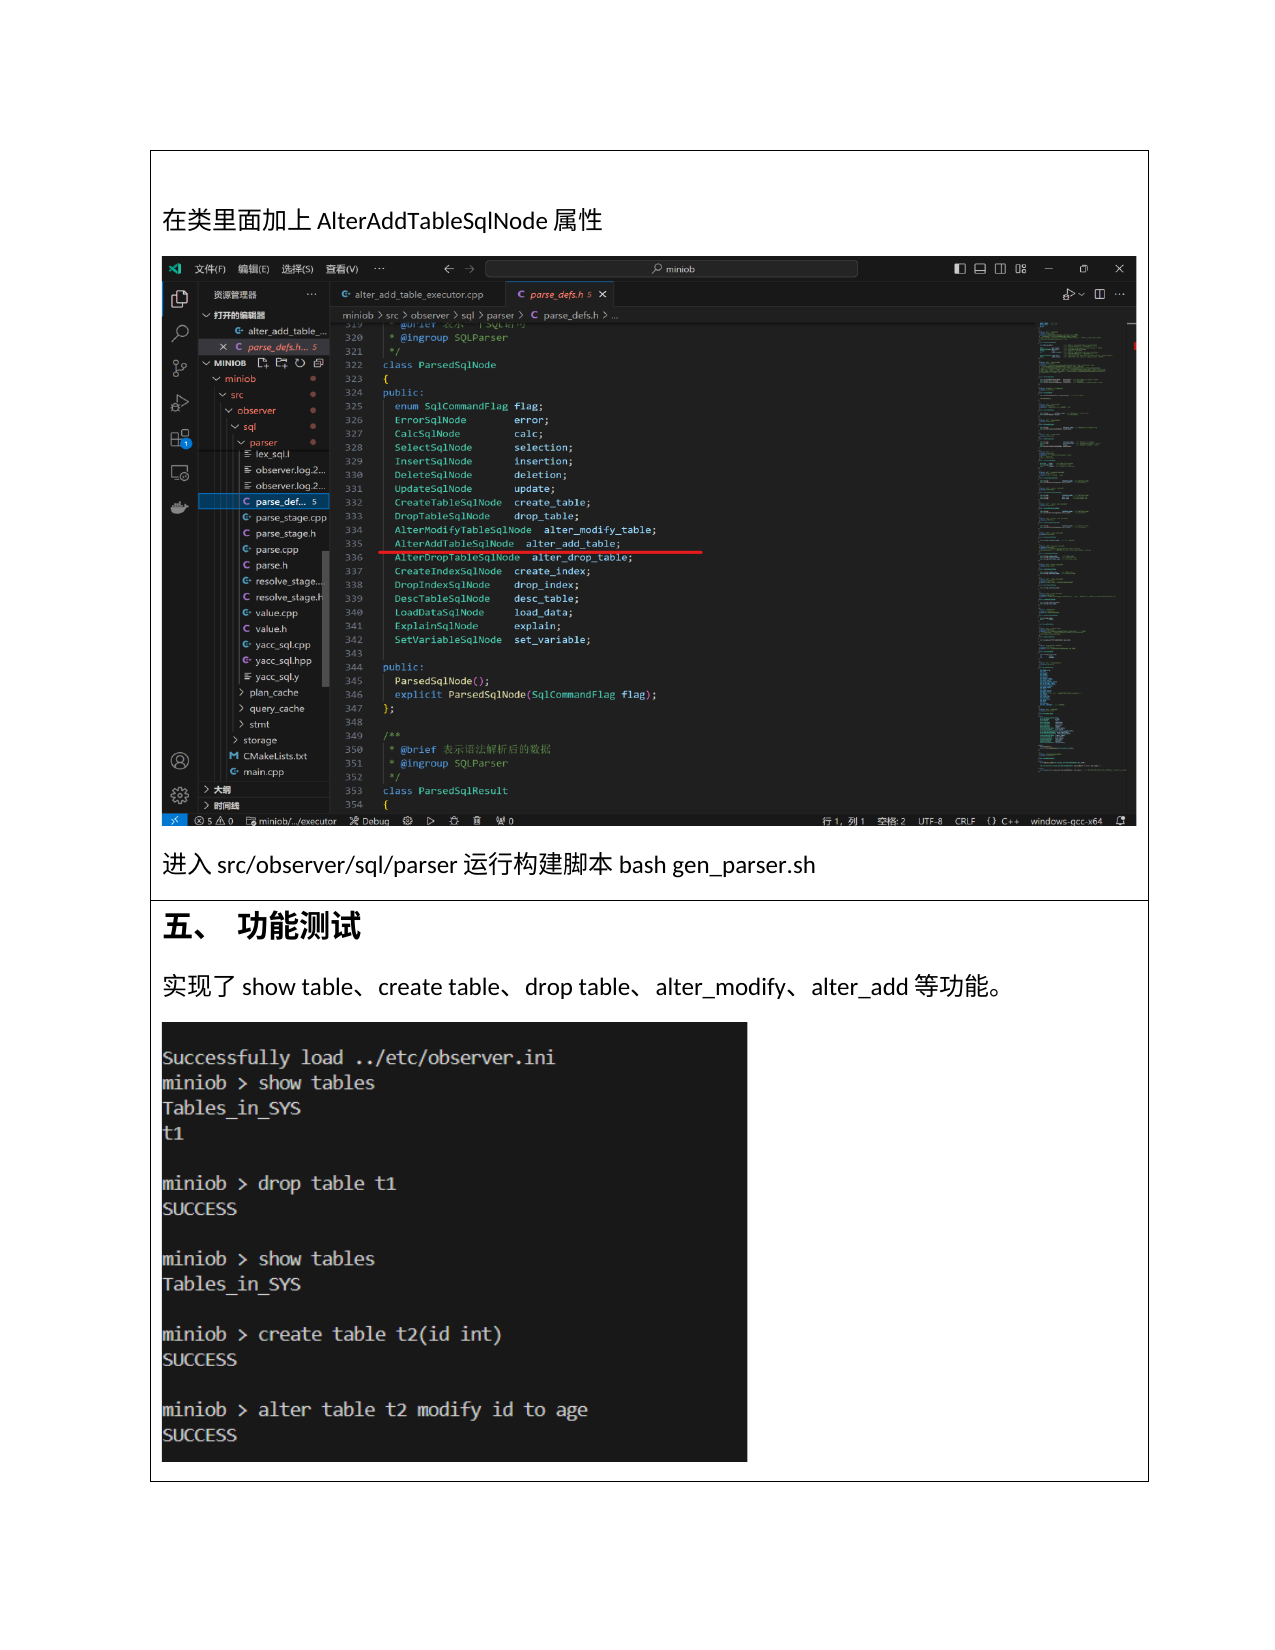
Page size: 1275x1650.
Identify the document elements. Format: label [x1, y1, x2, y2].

picture [161, 1022, 748, 1462]
table_cell [151, 151, 1148, 900]
table_cell [151, 901, 1148, 1481]
picture [161, 256, 1137, 826]
